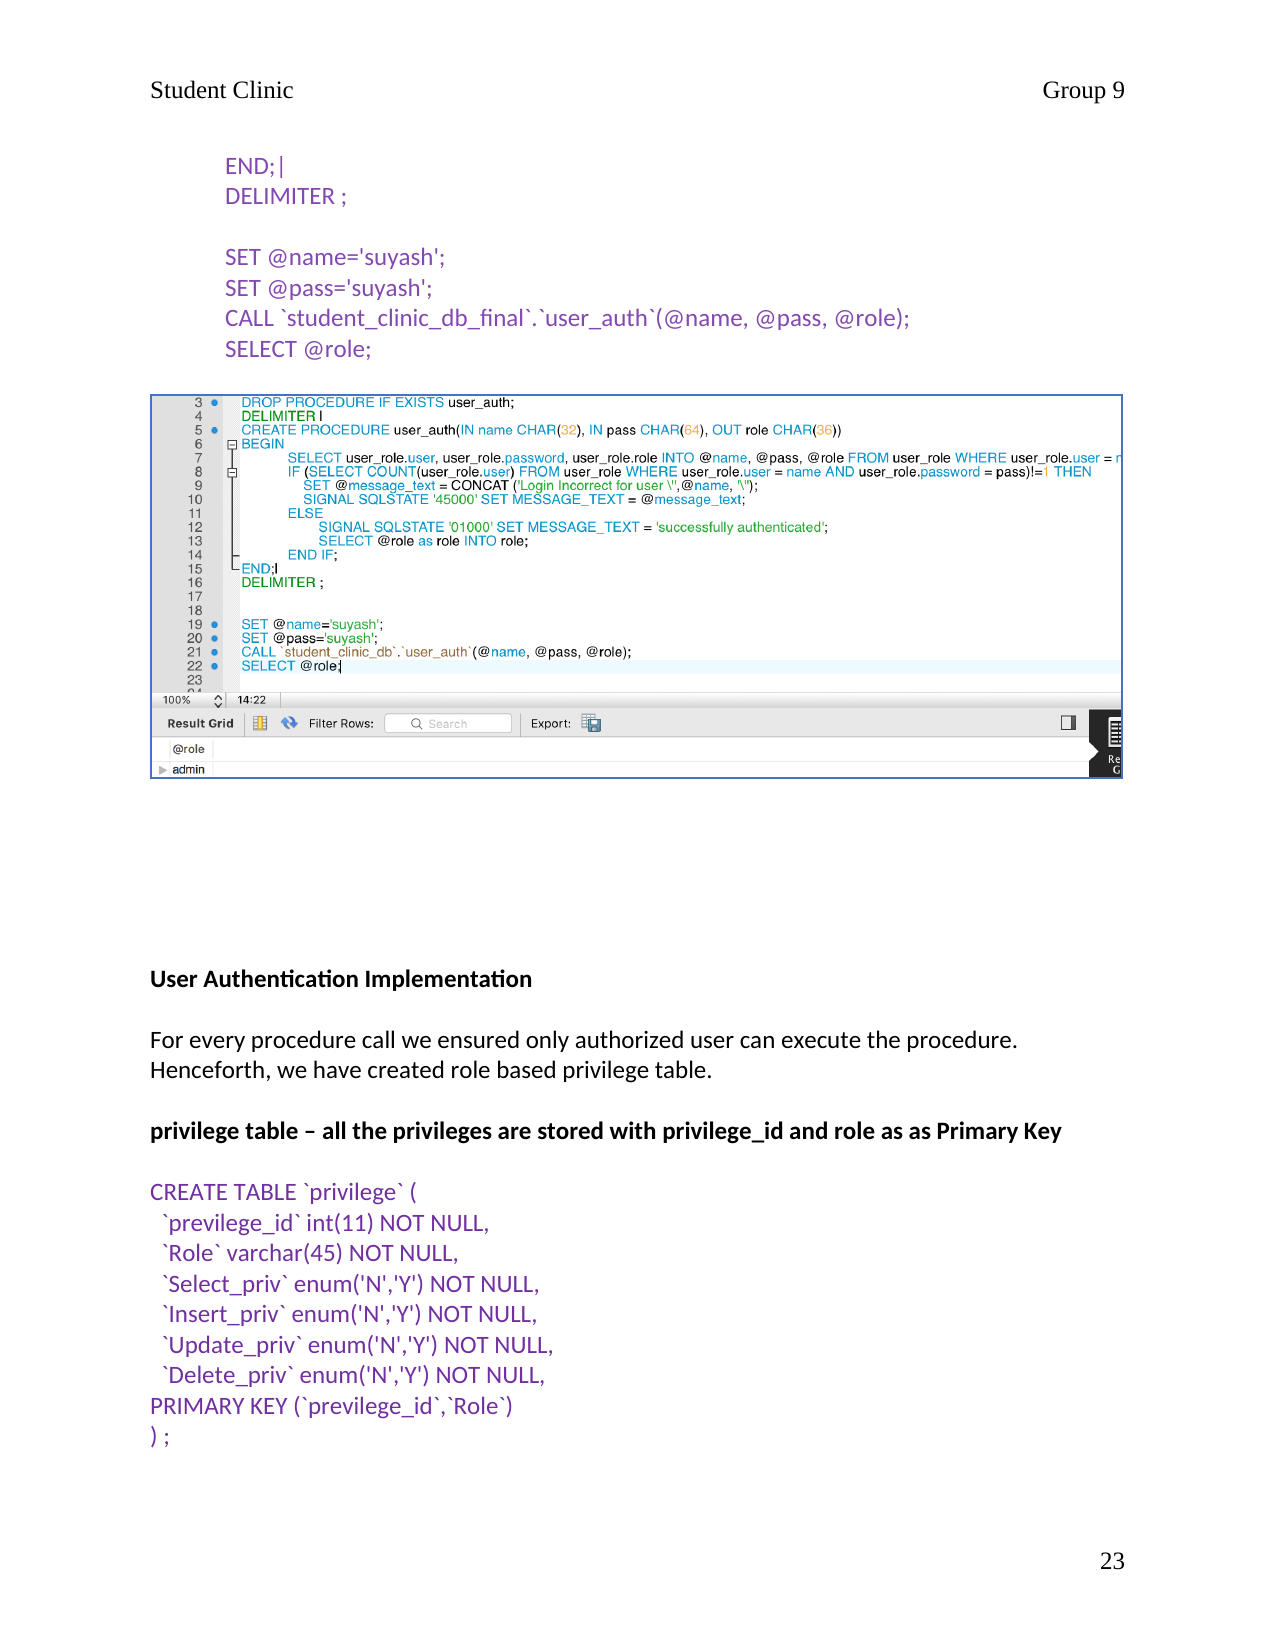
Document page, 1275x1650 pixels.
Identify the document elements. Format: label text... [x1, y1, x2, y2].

text DELIMITER ; [225, 181, 1125, 211]
text SELECT @role; [225, 333, 1125, 364]
text `Delete_priv` enum('N','Y') NOT NULL, [150, 1359, 1125, 1390]
text `previlege_id` int(11) NOT NULL, [150, 1207, 1125, 1237]
text `Select_priv` enum('N','Y') NOT NULL, [150, 1268, 1125, 1298]
text `Update_priv` enum('N','Y') NOT NULL, [150, 1329, 1125, 1359]
text SET @name='suyash'; [150, 242, 1125, 272]
text CREATE TABLE `privilege` ( [150, 1176, 1125, 1207]
text `Insert_priv` enum('N','Y') NOT NULL, [150, 1298, 1125, 1329]
picture [152, 396, 1121, 777]
text For every procedure call we ensured only authorized user can execute the procedure. Henceforth, we have created role based privilege table. [150, 1024, 1125, 1085]
text END;| [225, 150, 1125, 181]
text privilege table – all the privileges are stored with privilege_id and role as as Primary Key [150, 1115, 1125, 1146]
text SET @pass='suyash'; [225, 272, 1125, 303]
text PRIMARY KEY (`previlege_id`,`Role`) [150, 1390, 1125, 1421]
text ) ; [150, 1421, 1125, 1451]
text CALL `student_clinic_db_final`.`user_auth`(@name, @pass, @role); [225, 303, 1125, 333]
text `Role` varchar(45) NOT NULL, [150, 1237, 1125, 1268]
text User Authentication Implementation [150, 963, 1125, 993]
